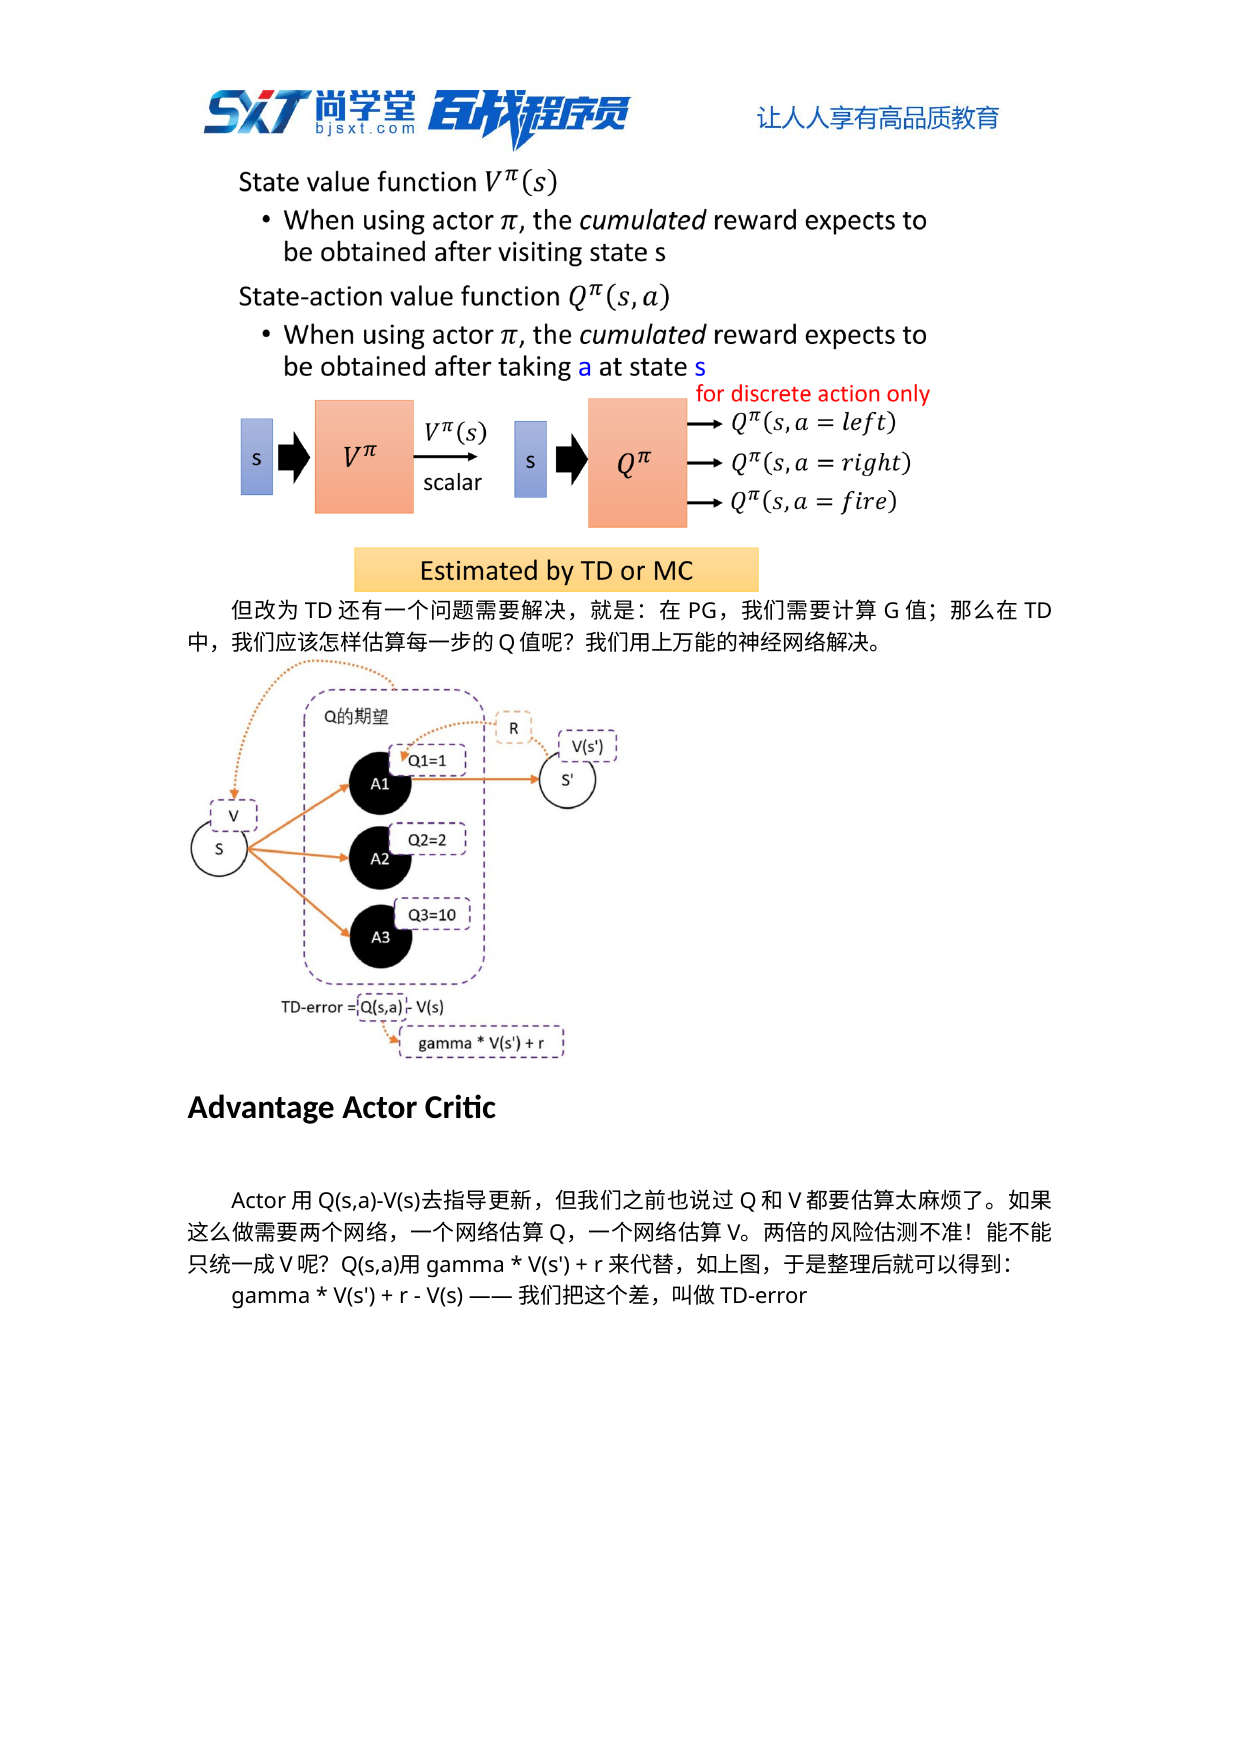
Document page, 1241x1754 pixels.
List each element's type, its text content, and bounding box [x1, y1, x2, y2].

picture [200, 90, 1003, 152]
text 但改为TD还有一个问题需要解决，就是：在PG，我们需要计算G值；那么在TD中，我们应该怎样估算每一步的Q值呢？我们用上万能的神经网络解决。 [187, 593, 1053, 657]
text gamma * V(s') + r - V(s) —— 我们把这个差，叫做TD-error [187, 1278, 1053, 1310]
text Actor用Q(s,a)-V(s)去指导更新，但我们之前也说过Q和V都要估算太麻烦了。如果这么做需要两个网络，一个网络估算Q，一个网络估算V。两倍的风险估测不准！能不能只统一成V呢？Q(s,a)用gamma * V(s') + r 来代替，如上图，于是整理后就可以得到： [187, 1183, 1053, 1278]
subtitle Advantage Actor Critic [187, 1086, 1053, 1127]
picture [187, 656, 620, 1059]
picture [231, 163, 934, 594]
